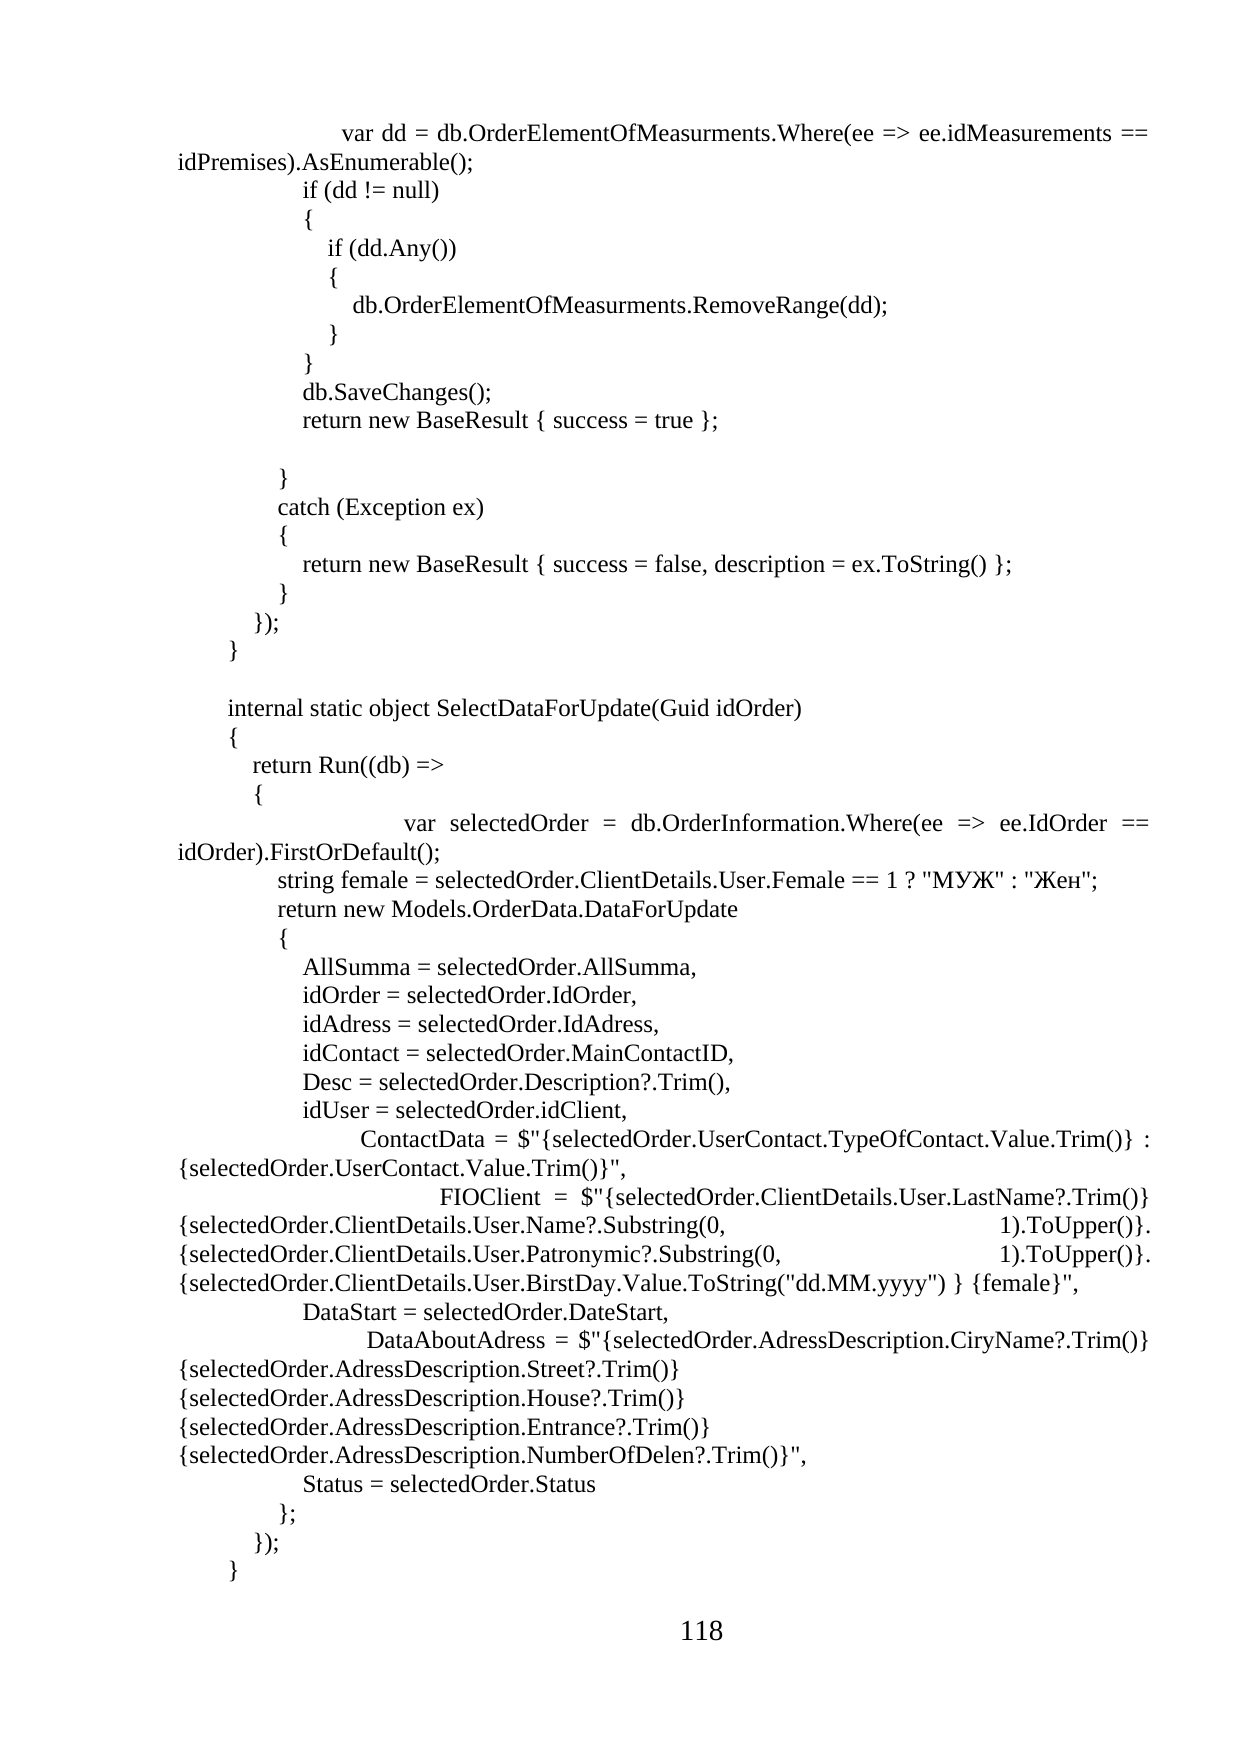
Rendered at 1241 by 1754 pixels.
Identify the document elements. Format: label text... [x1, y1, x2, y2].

text catch (Exception ex) [177, 492, 1152, 521]
text }); [177, 607, 1152, 636]
text return Run((db) => [177, 751, 1152, 779]
text var dd = db.OrderElementOfMeasurments.Where(ee => ee.idMeasurements == idPremises).AsEnumerable(); [177, 118, 1152, 176]
text return new Models.OrderData.DataForUpdate [177, 894, 1152, 923]
text } [177, 463, 1152, 492]
text { [177, 262, 1152, 291]
text db.SaveChanges(); [177, 377, 1152, 406]
text FIOClient = $"{selectedOrder.ClientDetails.User.LastName?.Trim()} {selectedOrder.ClientDetails.User.Name?.Substring(0, 1).ToUpper()}.{selectedOrder.ClientDetails.User.Patronymic?.Substring(0, 1).ToUpper()}. {selectedOrder.ClientDetails.User.BirstDay.Value.ToString("dd.MM.yyyy") } {female}", [177, 1182, 1152, 1297]
text if (dd.Any()) [177, 233, 1152, 262]
text string female = selectedOrder.ClientDetails.User.Female == 1 ? "МУЖ" : "Жен"; [177, 866, 1152, 894]
text } [177, 1556, 1152, 1584]
text var selectedOrder = db.OrderInformation.Where(ee => ee.IdOrder == idOrder).FirstOrDefault(); [177, 808, 1152, 866]
text return new BaseResult { success = true }; [177, 406, 1152, 434]
text { [177, 521, 1152, 549]
text }; [177, 1498, 1152, 1527]
text } [177, 636, 1152, 664]
text db.OrderElementOfMeasurments.RemoveRange(dd); [177, 291, 1152, 319]
text idContact = selectedOrder.MainContactID, [177, 1038, 1152, 1067]
text DataStart = selectedOrder.DateStart, [177, 1297, 1152, 1326]
text idAdress = selectedOrder.IdAdress, [177, 1009, 1152, 1038]
text AllSumma = selectedOrder.AllSumma, [177, 952, 1152, 981]
text ContactData = $"{selectedOrder.UserContact.TypeOfContact.Value.Trim()} : {selectedOrder.UserContact.Value.Trim()}", [177, 1124, 1152, 1182]
text { [177, 722, 1152, 751]
text Desc = selectedOrder.Description?.Trim(), [177, 1067, 1152, 1096]
text } [177, 319, 1152, 348]
text } [177, 348, 1152, 377]
text if (dd != null) [177, 176, 1152, 204]
text }); [177, 1527, 1152, 1556]
text { [177, 923, 1152, 952]
text internal static object SelectDataForUpdate(Guid idOrder) [177, 693, 1152, 722]
text { [177, 204, 1152, 233]
text } [177, 578, 1152, 607]
text Status = selectedOrder.Status [177, 1469, 1152, 1498]
text { [177, 779, 1152, 808]
text DataAboutAdress = $"{selectedOrder.AdressDescription.CiryName?.Trim()} {selectedOrder.AdressDescription.Street?.Trim()} {selectedOrder.AdressDescription.House?.Trim()} {selectedOrder.AdressDescription.Entrance?.Trim()} {selectedOrder.AdressDescription.NumberOfDelen?.Trim()}", [177, 1326, 1152, 1469]
text idOrder = selectedOrder.IdOrder, [177, 981, 1152, 1009]
text return new BaseResult { success = false, description = ex.ToString() }; [177, 549, 1152, 578]
text idUser = selectedOrder.idClient, [177, 1096, 1152, 1124]
